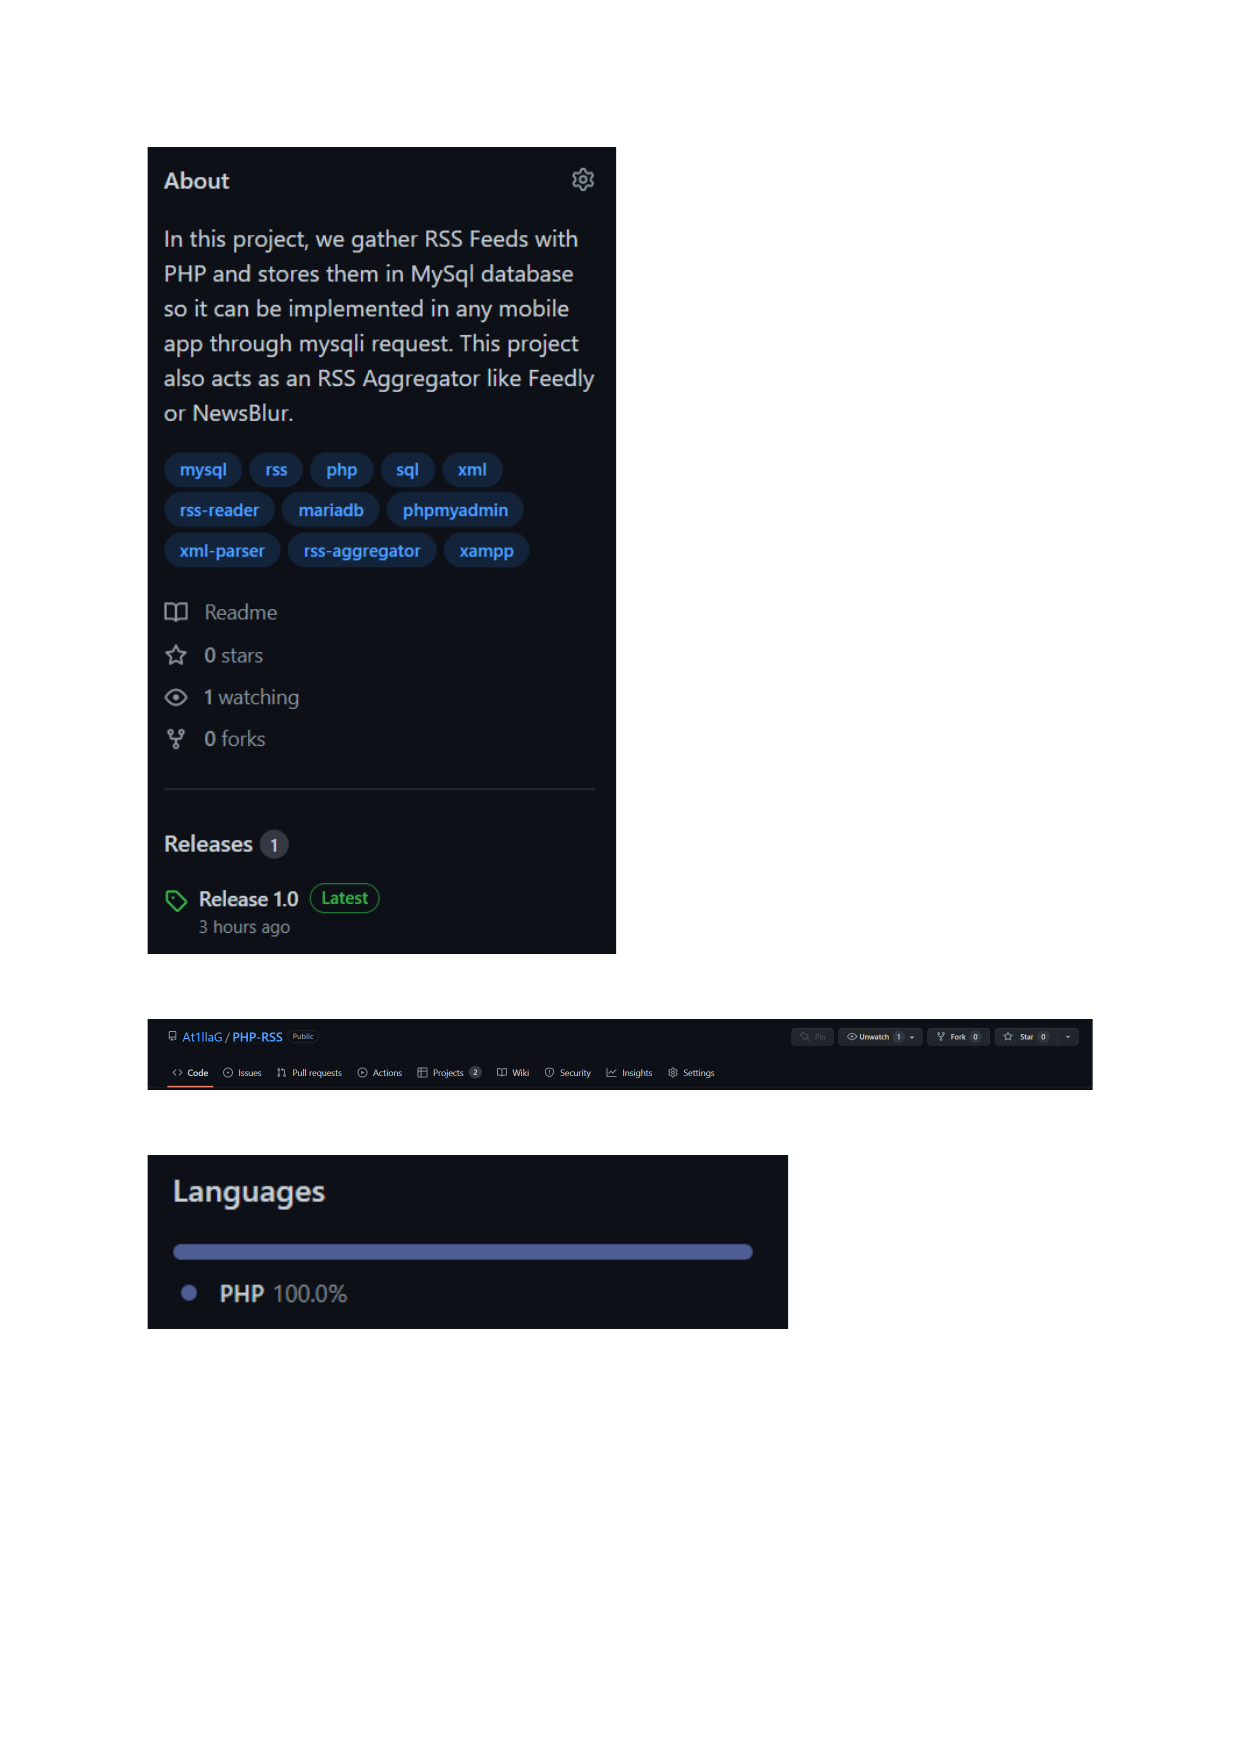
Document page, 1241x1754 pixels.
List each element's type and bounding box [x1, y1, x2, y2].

picture [147, 1155, 789, 1329]
picture [147, 147, 617, 954]
picture [147, 1019, 1093, 1090]
